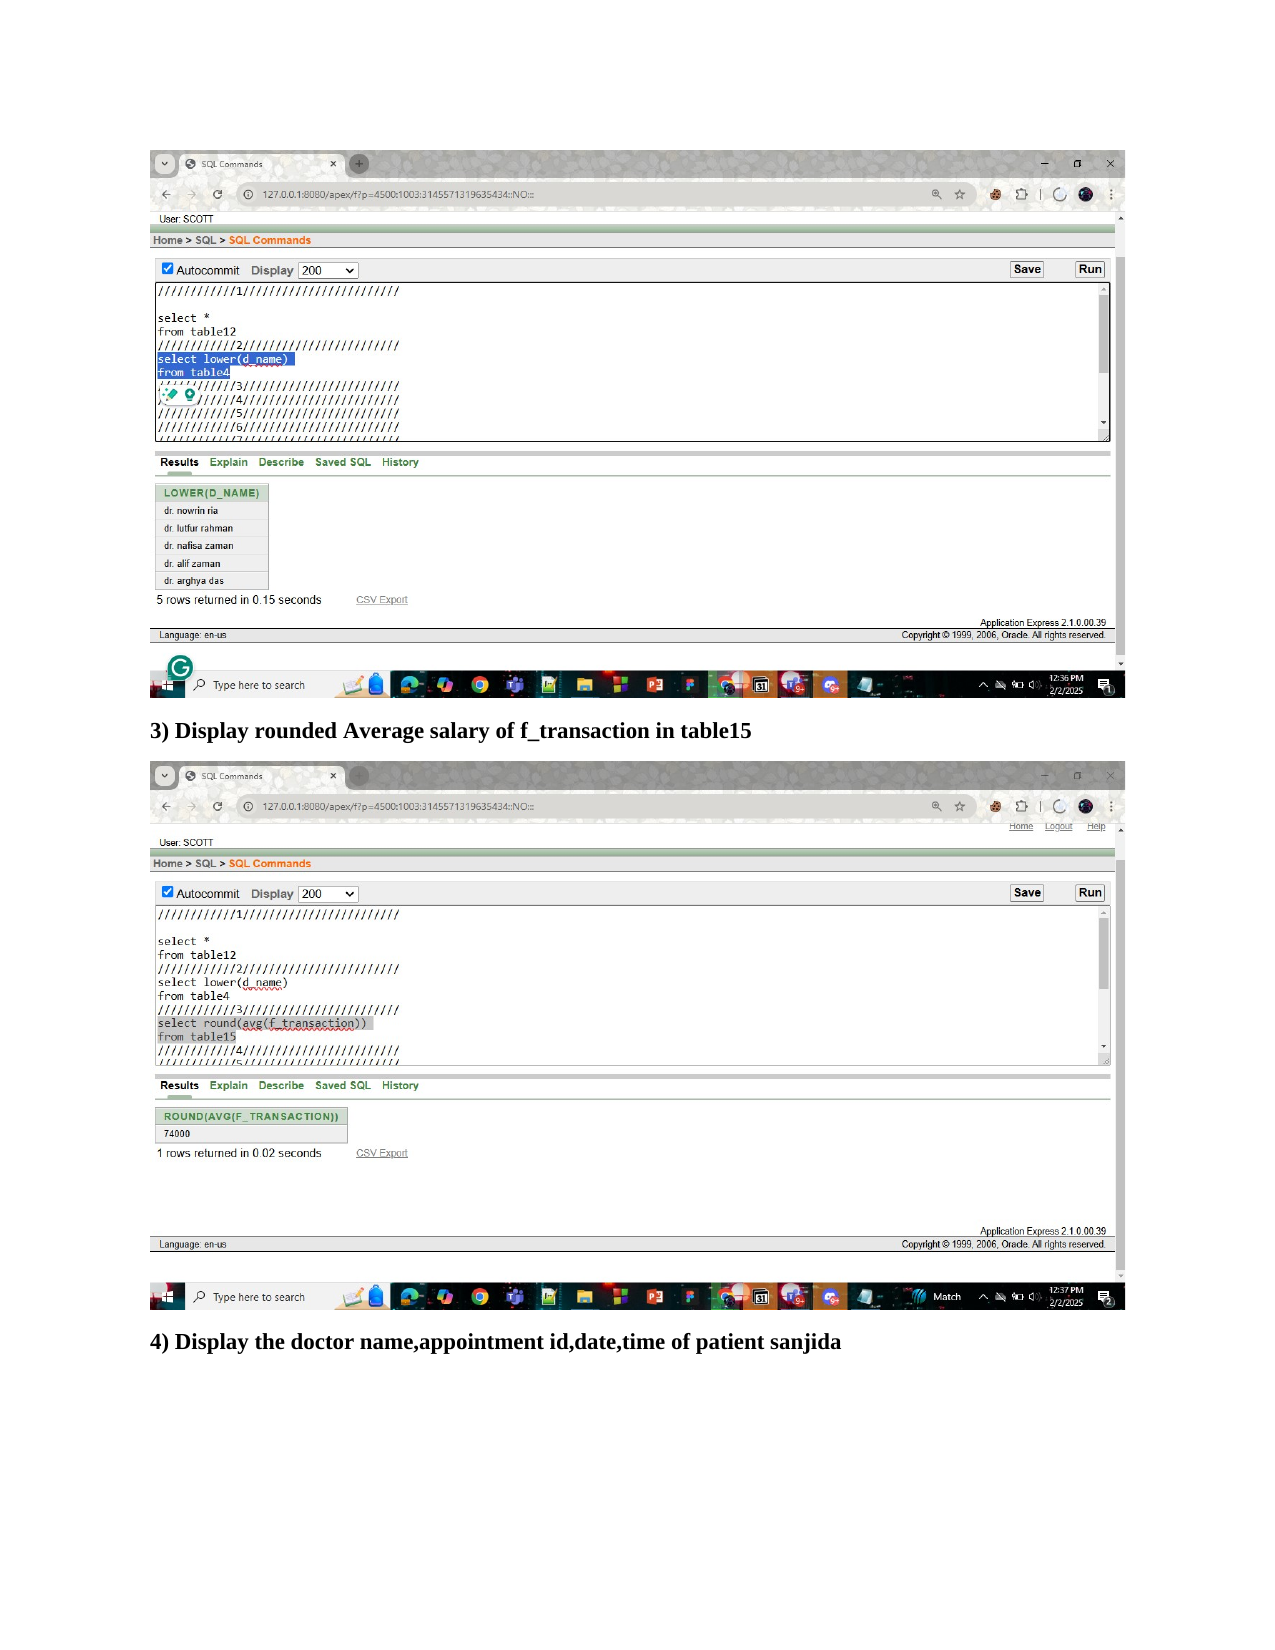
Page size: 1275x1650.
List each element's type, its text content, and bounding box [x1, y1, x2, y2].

picture [150, 150, 1125, 698]
text 4) Display the doctor name,appointment id,date,time of patient sanjida [150, 1328, 1125, 1355]
text 3) Display rounded Average salary of f_transaction in table15 [150, 717, 1125, 743]
picture [150, 761, 1125, 1310]
